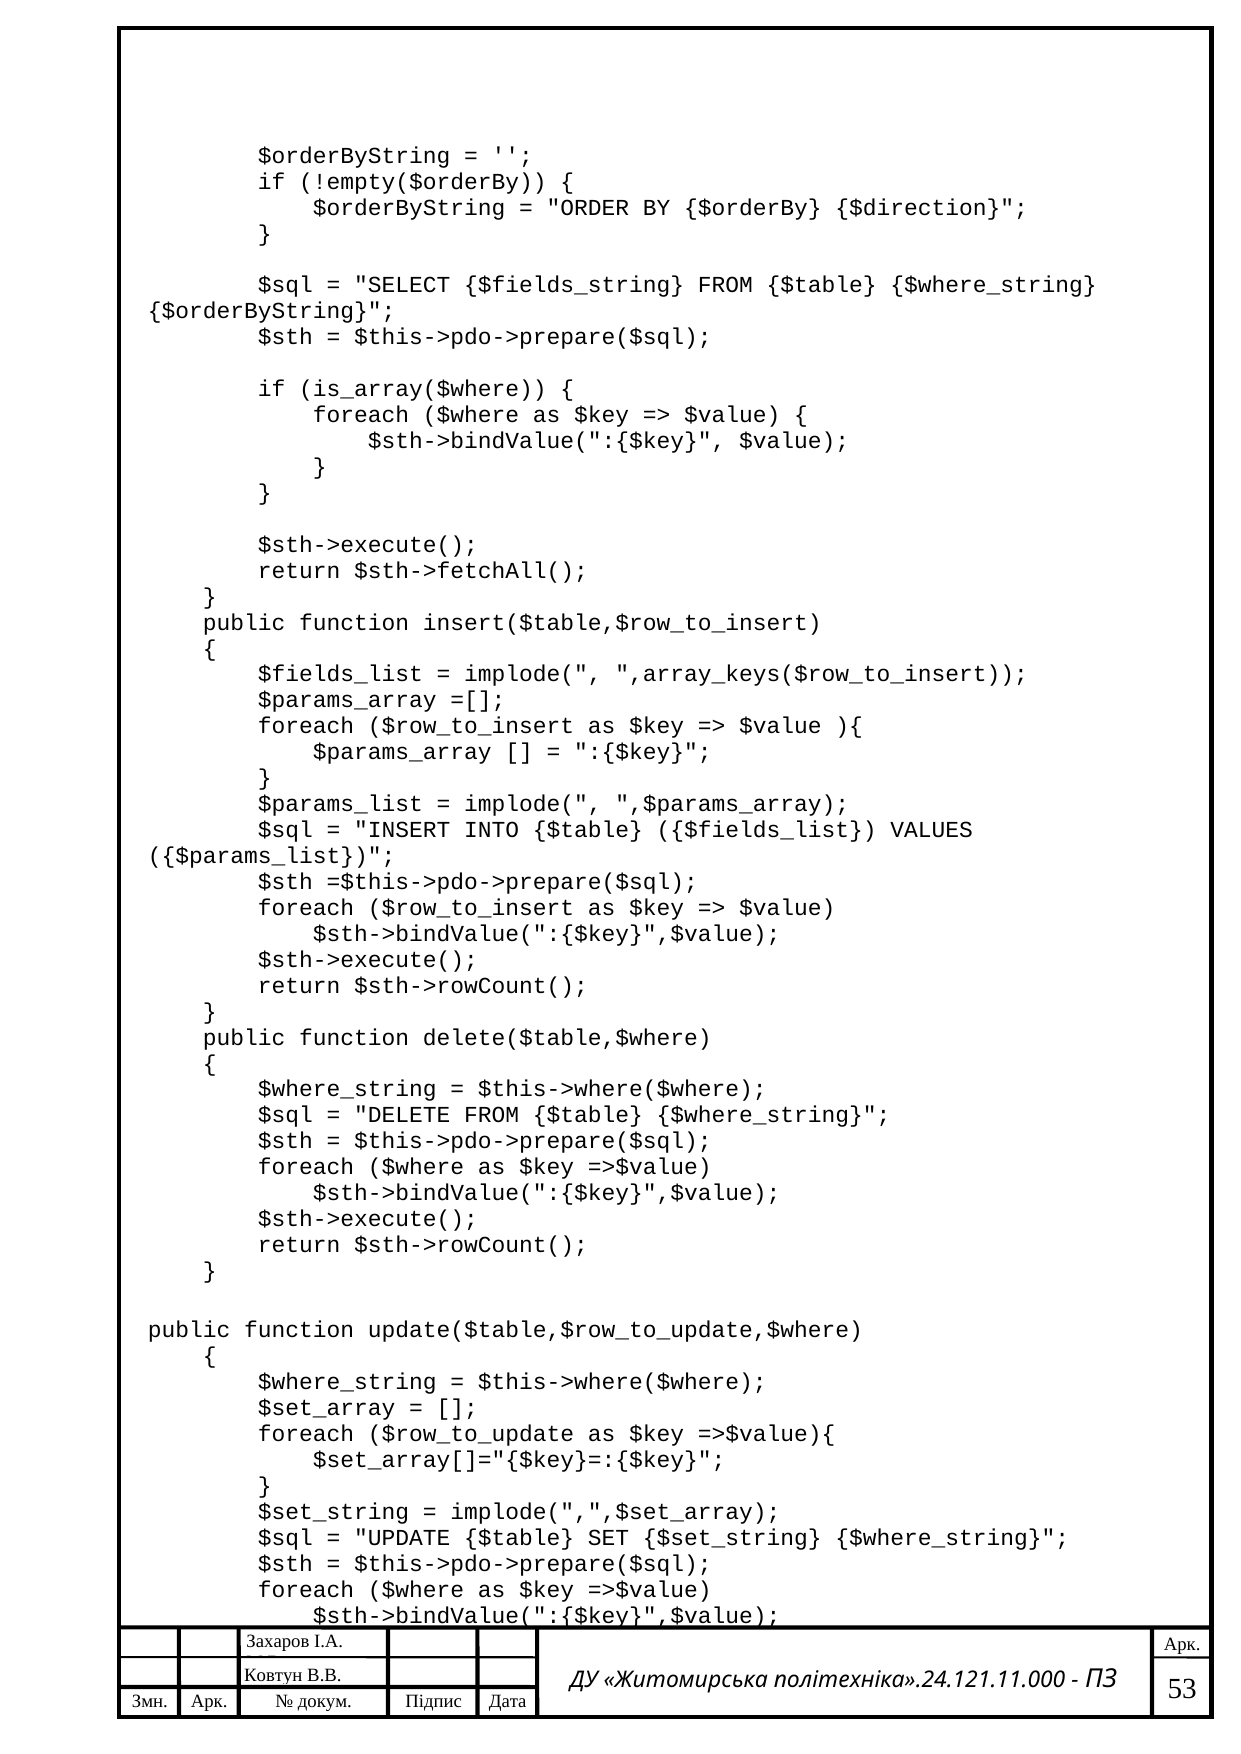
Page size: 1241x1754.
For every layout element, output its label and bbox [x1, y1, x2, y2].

text [148, 1319, 1152, 1630]
text [148, 118, 1152, 1319]
